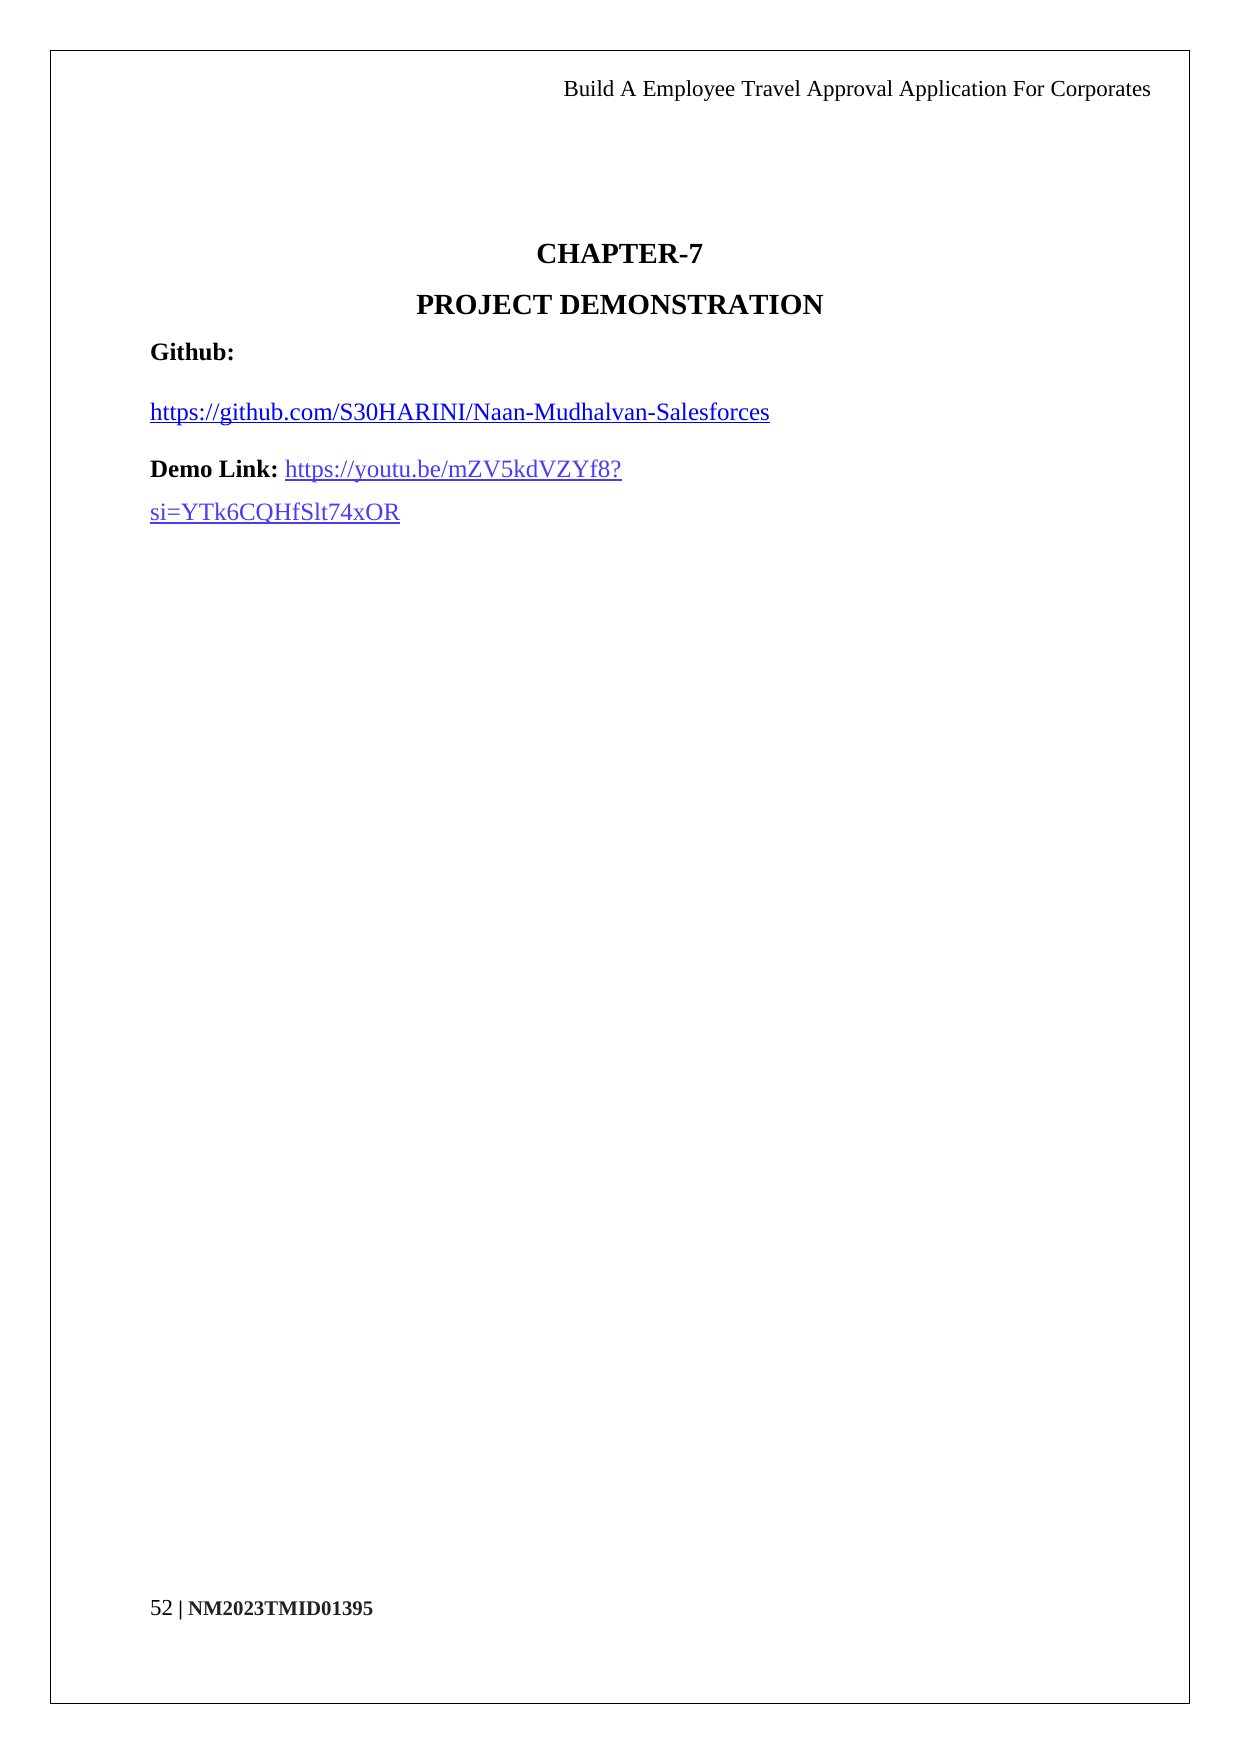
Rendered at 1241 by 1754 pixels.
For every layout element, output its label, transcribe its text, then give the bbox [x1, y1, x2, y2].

text https://github.com/S30HARINI/Naan-Mudhalvan-Salesforces [150, 397, 847, 426]
subtitle CHAPTER-7 PROJECT DEMONSTRATION [416, 237, 824, 320]
text Demo Link: https://youtu.be/mZV5kdVZYf8?si=YTk6CQHfSlt74xOR [150, 454, 847, 526]
text Github: [150, 337, 239, 366]
